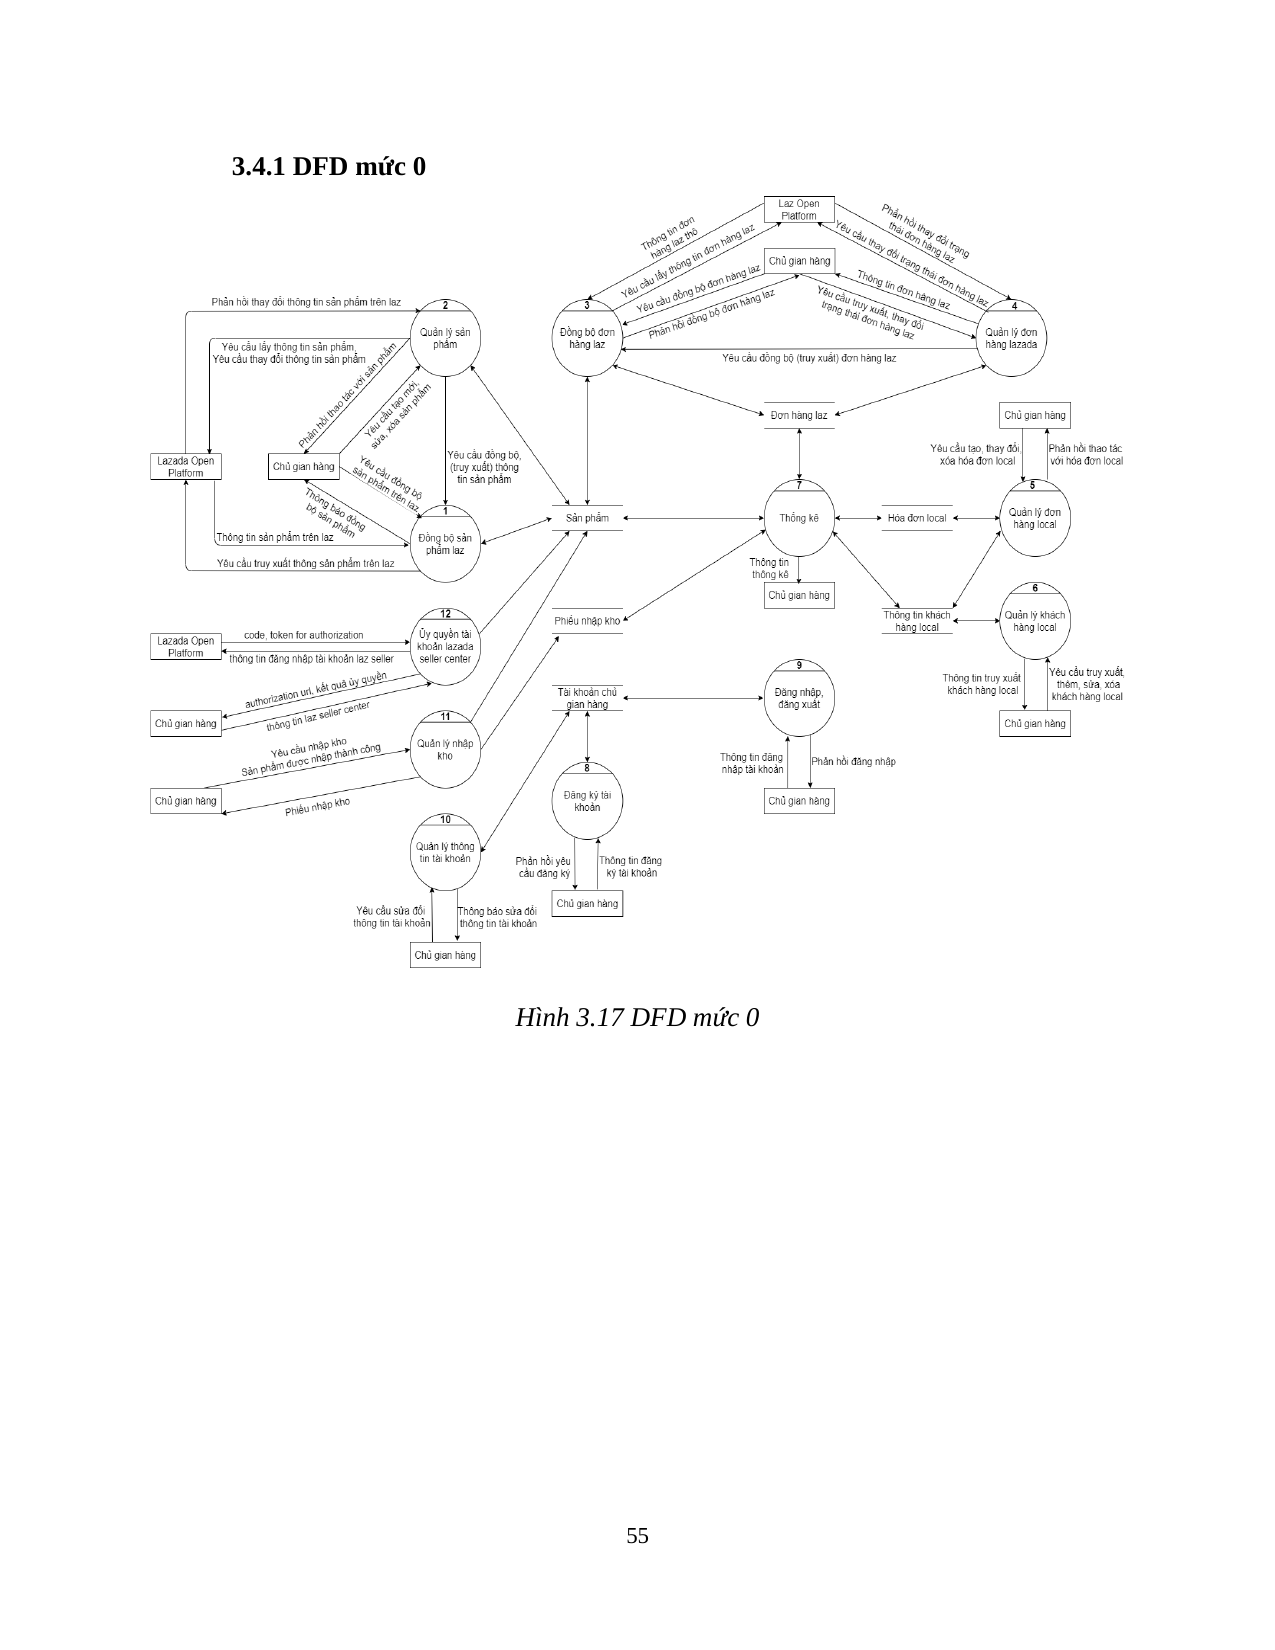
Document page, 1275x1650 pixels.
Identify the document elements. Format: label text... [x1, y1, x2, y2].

picture [150, 196, 1125, 968]
text Hình 3.17 DFD mức 0 [150, 1001, 1125, 1033]
subtitle 3.4.1 DFD mức 0 [150, 150, 1125, 181]
